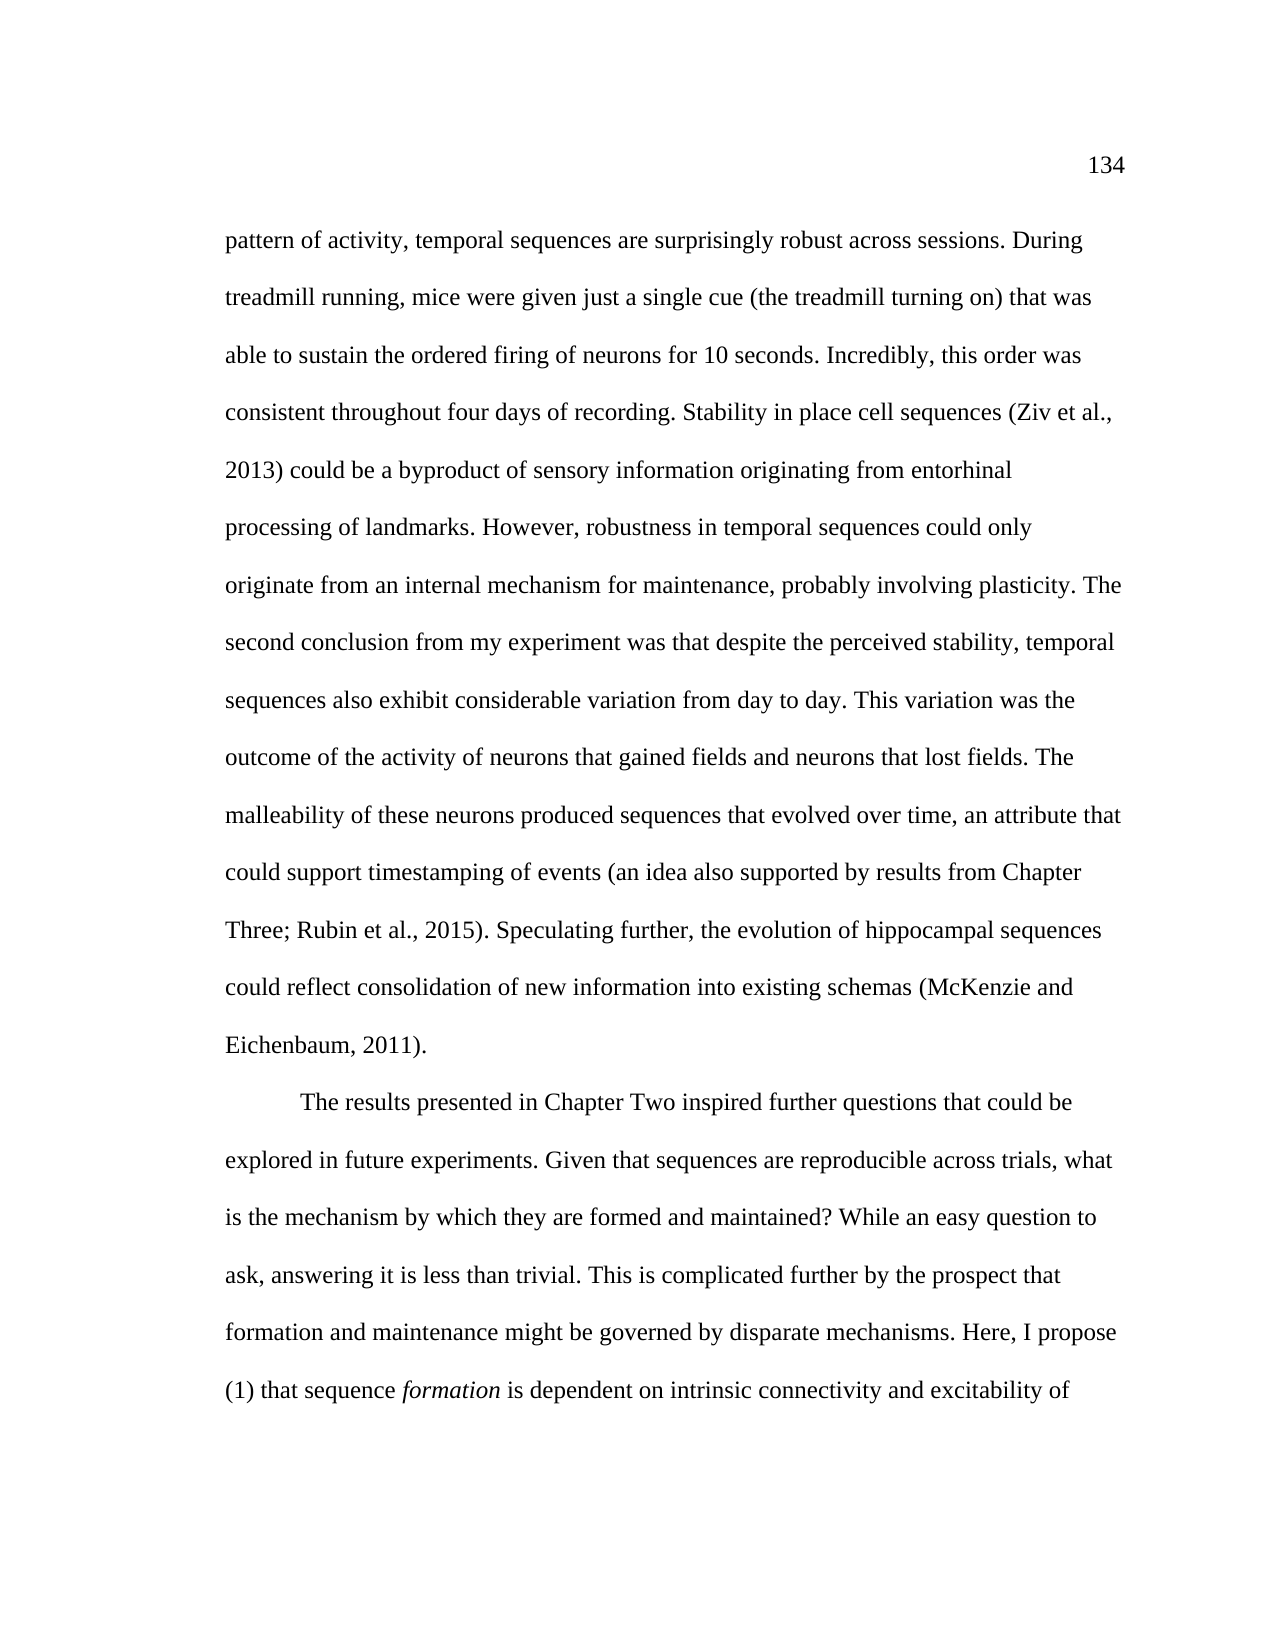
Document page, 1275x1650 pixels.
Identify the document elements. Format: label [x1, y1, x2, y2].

text [225, 225, 1125, 1059]
text [225, 1087, 1125, 1404]
